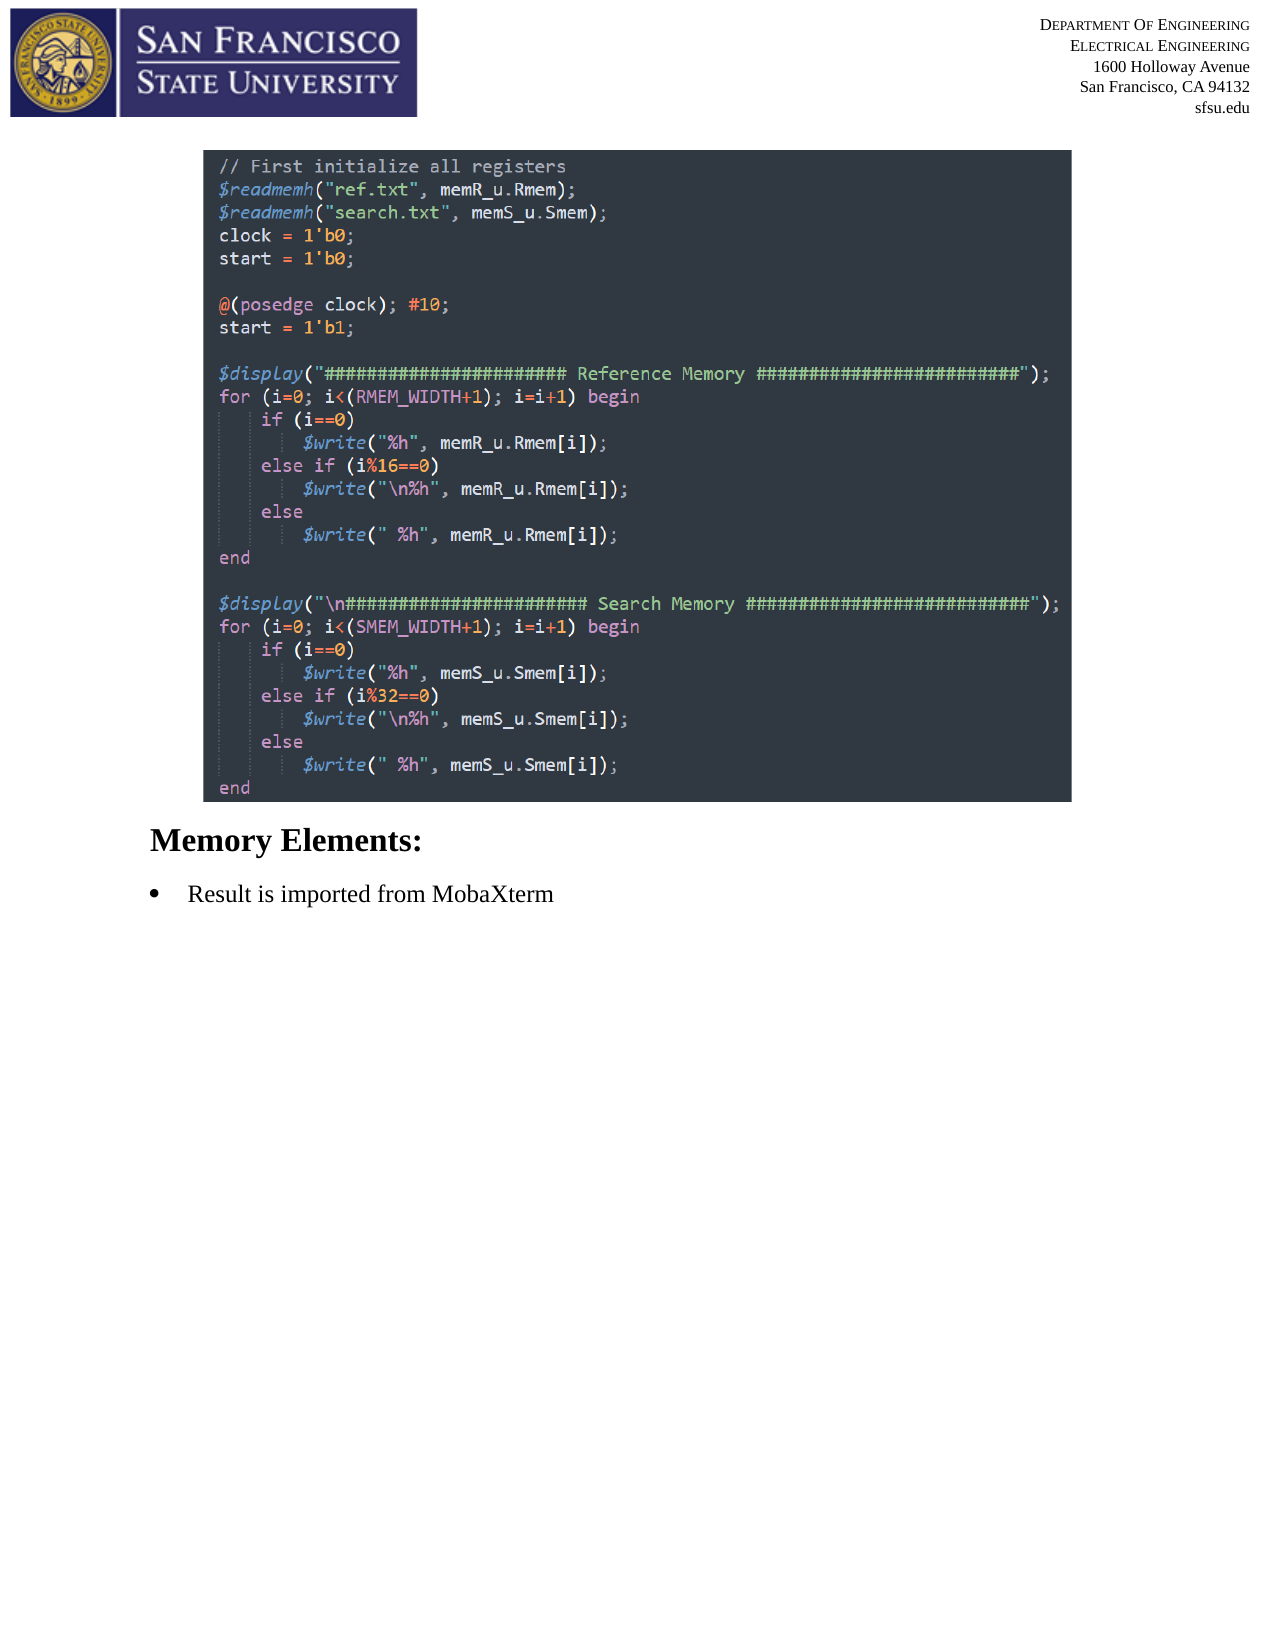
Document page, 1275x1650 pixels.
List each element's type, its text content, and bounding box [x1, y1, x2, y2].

picture [10, 7, 419, 117]
list Result is imported from MobaXterm [150, 879, 1125, 907]
text Memory Elements: [150, 821, 1125, 859]
picture [203, 150, 1072, 802]
